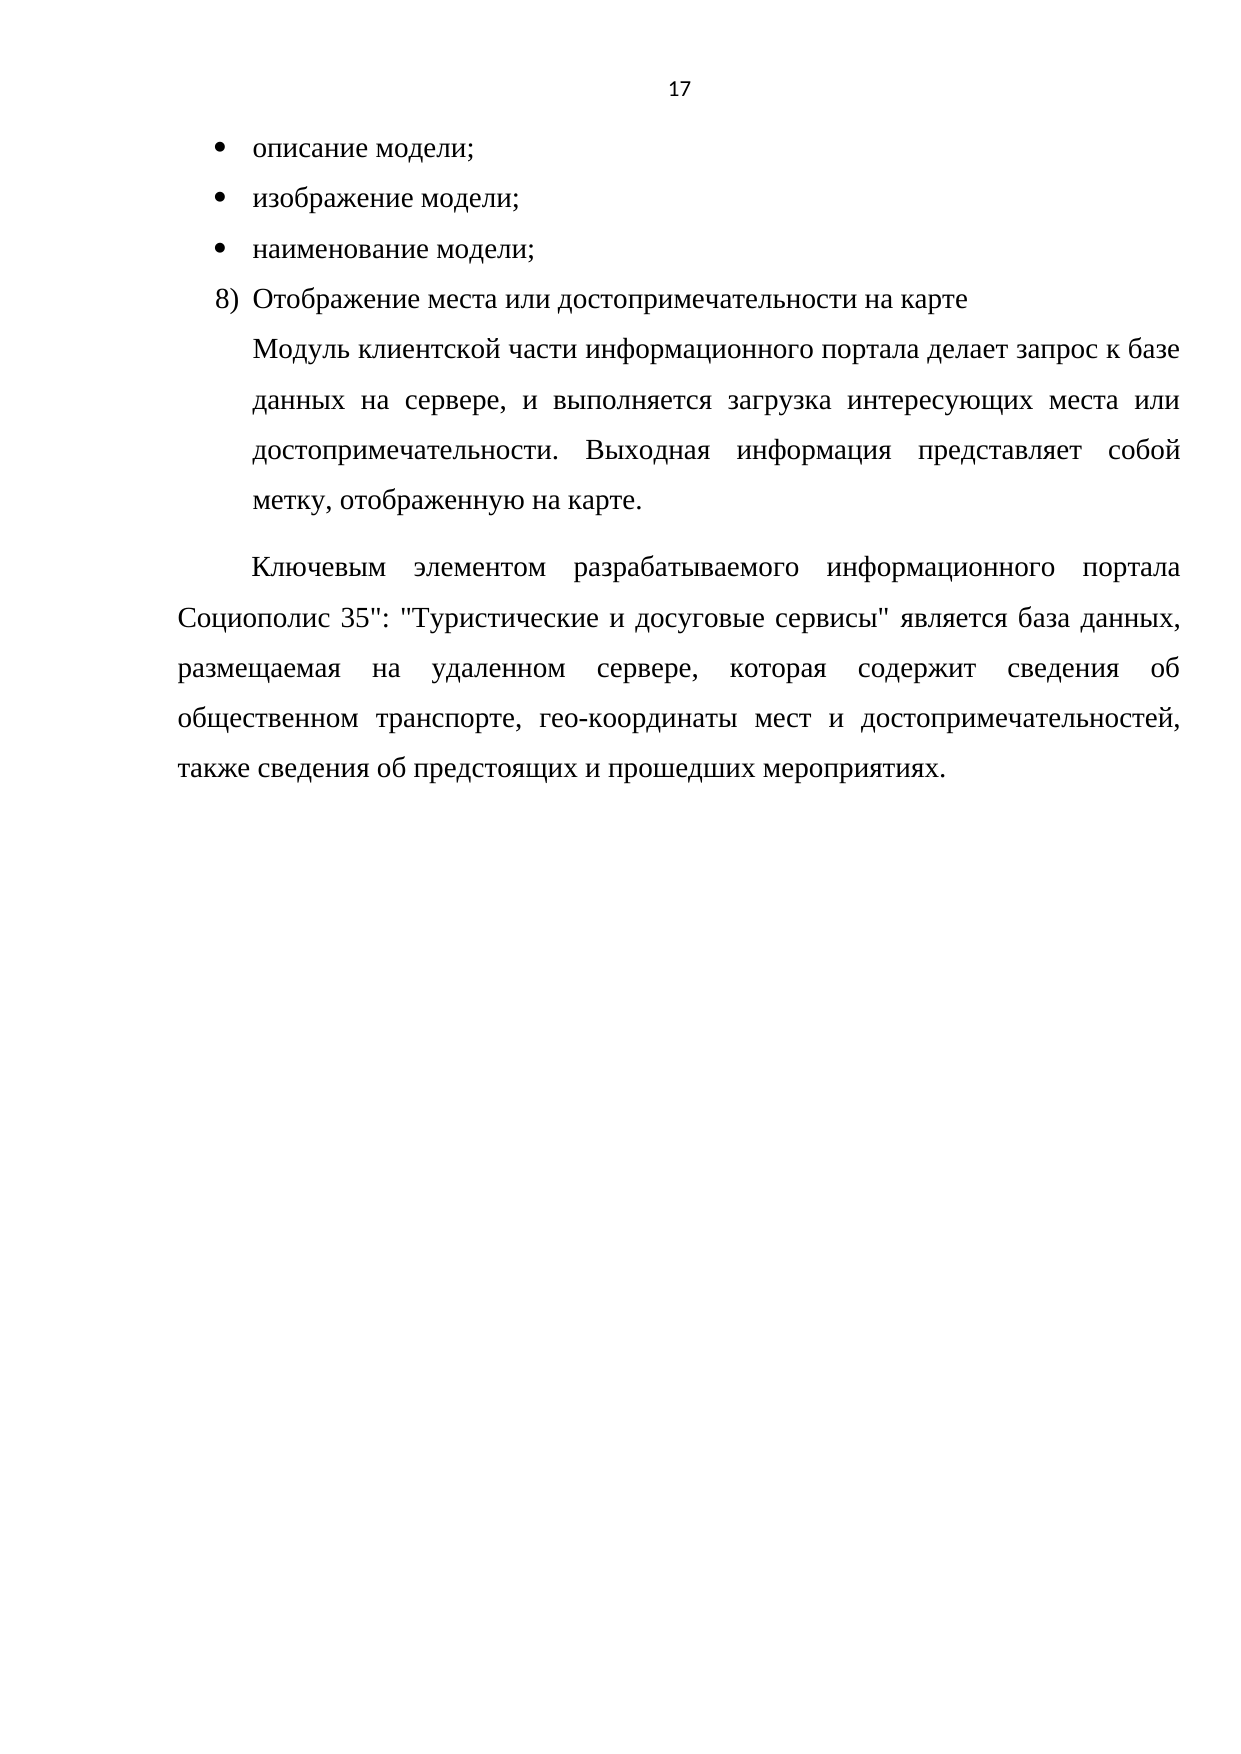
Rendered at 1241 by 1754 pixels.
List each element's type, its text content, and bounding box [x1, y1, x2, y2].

list наименование модели; [215, 231, 1181, 264]
list Отображение места или достопримечательности на карте [215, 281, 1181, 315]
list изображение модели; [215, 180, 1181, 214]
list Модуль клиентской части информационного портала делает запрос к базе данных на сервере, и выполняется загрузка интересующих места или достопримечательности. Выходная информация представляет собой метку, отображенную на карте. [252, 331, 1181, 516]
list описание модели; [215, 130, 1181, 163]
text Ключевым элементом разрабатываемого информационного портала Социополис 35": "Туристические и досуговые сервисы" является база данных, размещаемая на удаленном сервере, которая содержит сведения об общественном транспорте, гео-координаты мест и достопримечательностей, также сведения об предстоящих и прошедших мероприятиях. [177, 549, 1181, 784]
